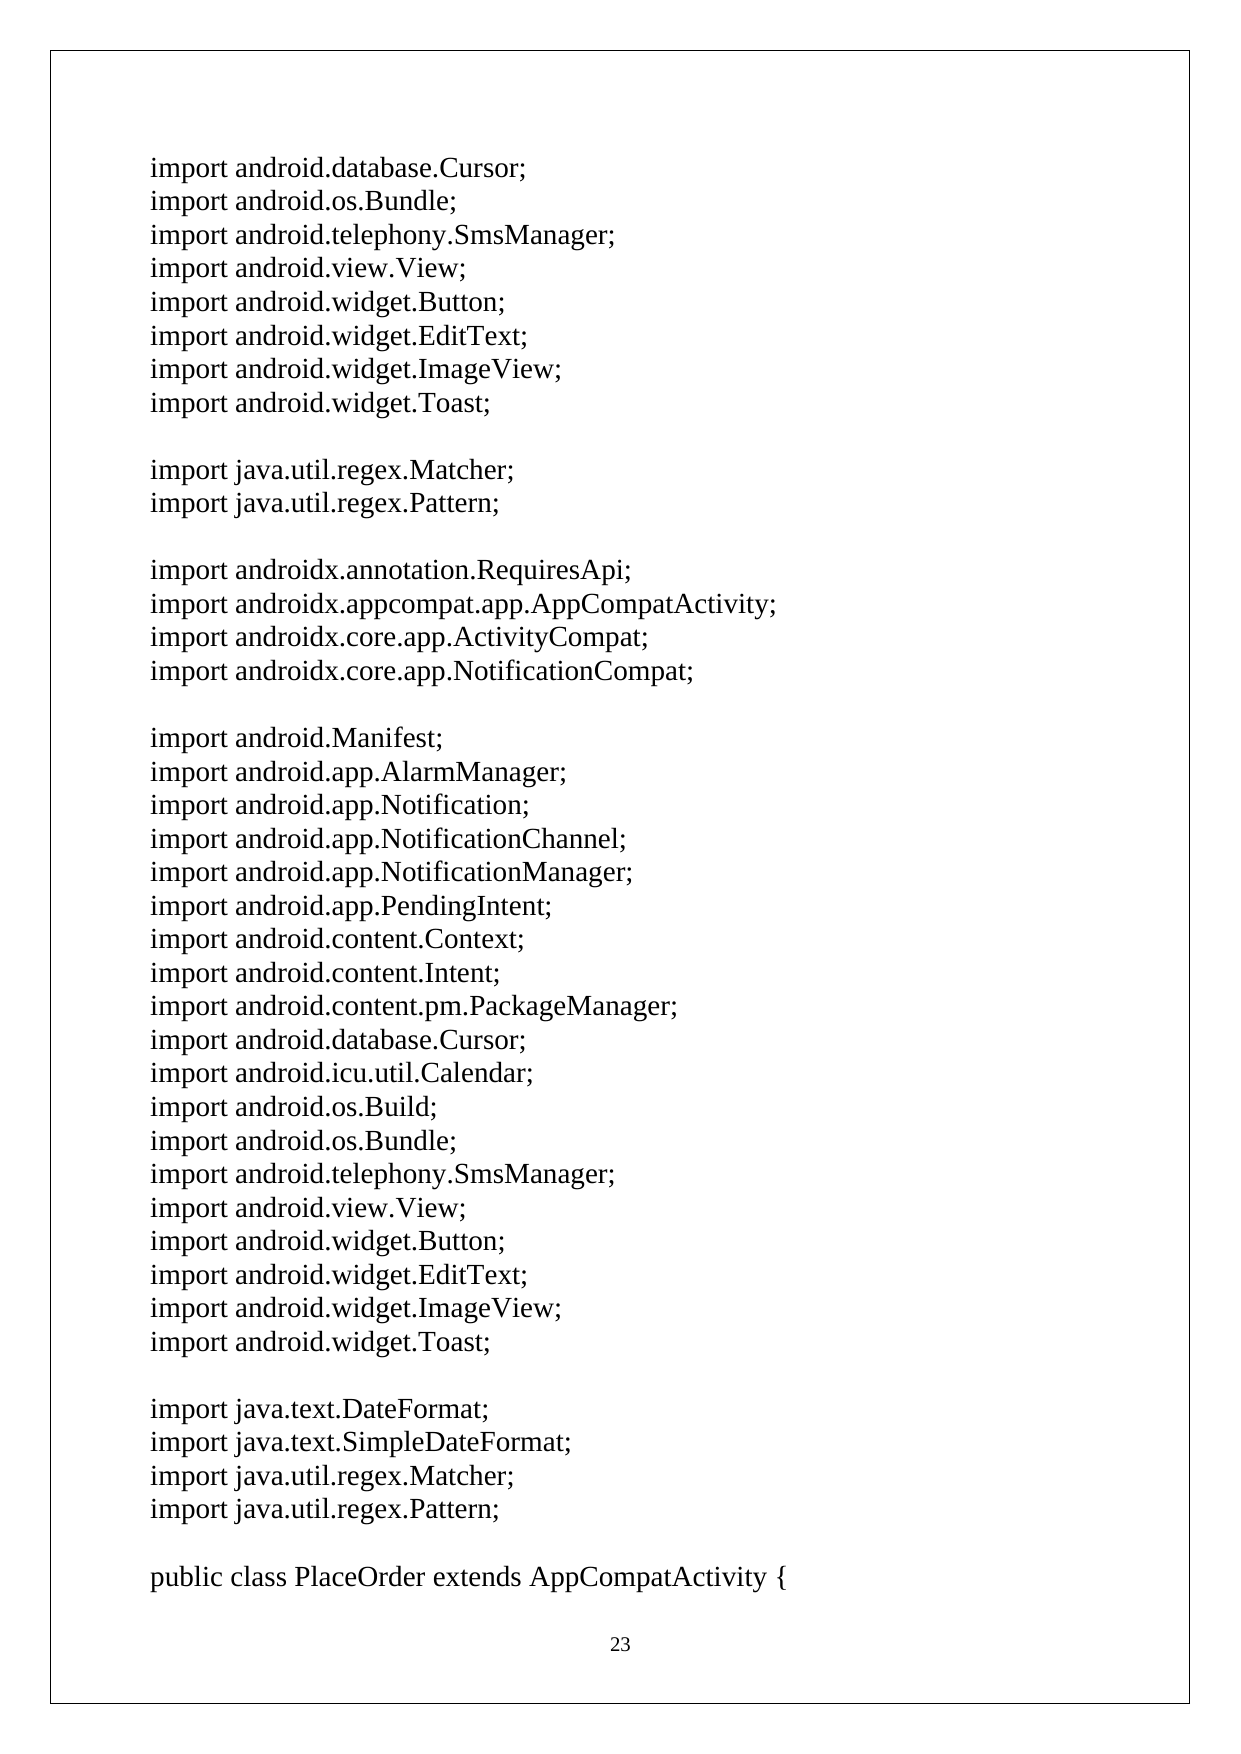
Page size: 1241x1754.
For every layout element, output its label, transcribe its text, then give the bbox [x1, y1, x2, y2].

text import android.view.View; [150, 1190, 1090, 1223]
text import android.app.NotificationChannel; [150, 821, 1090, 854]
text import androidx.annotation.RequiresApi; [150, 552, 1090, 586]
text import android.database.Cursor; [150, 150, 1090, 183]
text import android.app.PendingIntent; [150, 888, 1090, 921]
text import java.util.regex.Pattern; [150, 485, 1090, 519]
text import android.os.Build; [150, 1089, 1090, 1123]
text public class PlaceOrder extends AppCompatActivity { [150, 1559, 1090, 1592]
text import android.app.AlarmManager; [150, 754, 1090, 787]
text import android.widget.EditText; [150, 1257, 1090, 1290]
text import android.content.pm.PackageManager; [150, 988, 1090, 1022]
text import android.widget.Toast; [150, 385, 1090, 418]
text import android.widget.Button; [150, 1223, 1090, 1257]
text import androidx.core.app.ActivityCompat; [150, 619, 1090, 653]
text import android.os.Bundle; [150, 183, 1090, 217]
text import android.widget.ImageView; [150, 1290, 1090, 1324]
text import java.text.DateFormat; [150, 1391, 1090, 1424]
text import android.os.Bundle; [150, 1123, 1090, 1156]
text import android.app.NotificationManager; [150, 854, 1090, 888]
text import android.widget.Toast; [150, 1324, 1090, 1357]
text import android.telephony.SmsManager; [150, 1156, 1090, 1190]
text import android.icu.util.Calendar; [150, 1056, 1090, 1089]
text import android.widget.EditText; [150, 318, 1090, 351]
text import java.text.SimpleDateFormat; [150, 1424, 1090, 1458]
text import android.content.Context; [150, 921, 1090, 955]
text import java.util.regex.Matcher; [150, 1458, 1090, 1492]
text import android.content.Intent; [150, 955, 1090, 988]
text import java.util.regex.Matcher; [150, 452, 1090, 485]
text import androidx.appcompat.app.AppCompatActivity; [150, 586, 1090, 619]
text import android.widget.Button; [150, 284, 1090, 318]
text import android.app.Notification; [150, 787, 1090, 821]
text import android.view.View; [150, 251, 1090, 284]
text import android.database.Cursor; [150, 1022, 1090, 1056]
text import android.widget.ImageView; [150, 351, 1090, 385]
text import android.telephony.SmsManager; [150, 217, 1090, 251]
text import androidx.core.app.NotificationCompat; [150, 653, 1090, 687]
text import android.Manifest; [150, 720, 1090, 754]
text import java.util.regex.Pattern; [150, 1492, 1090, 1525]
